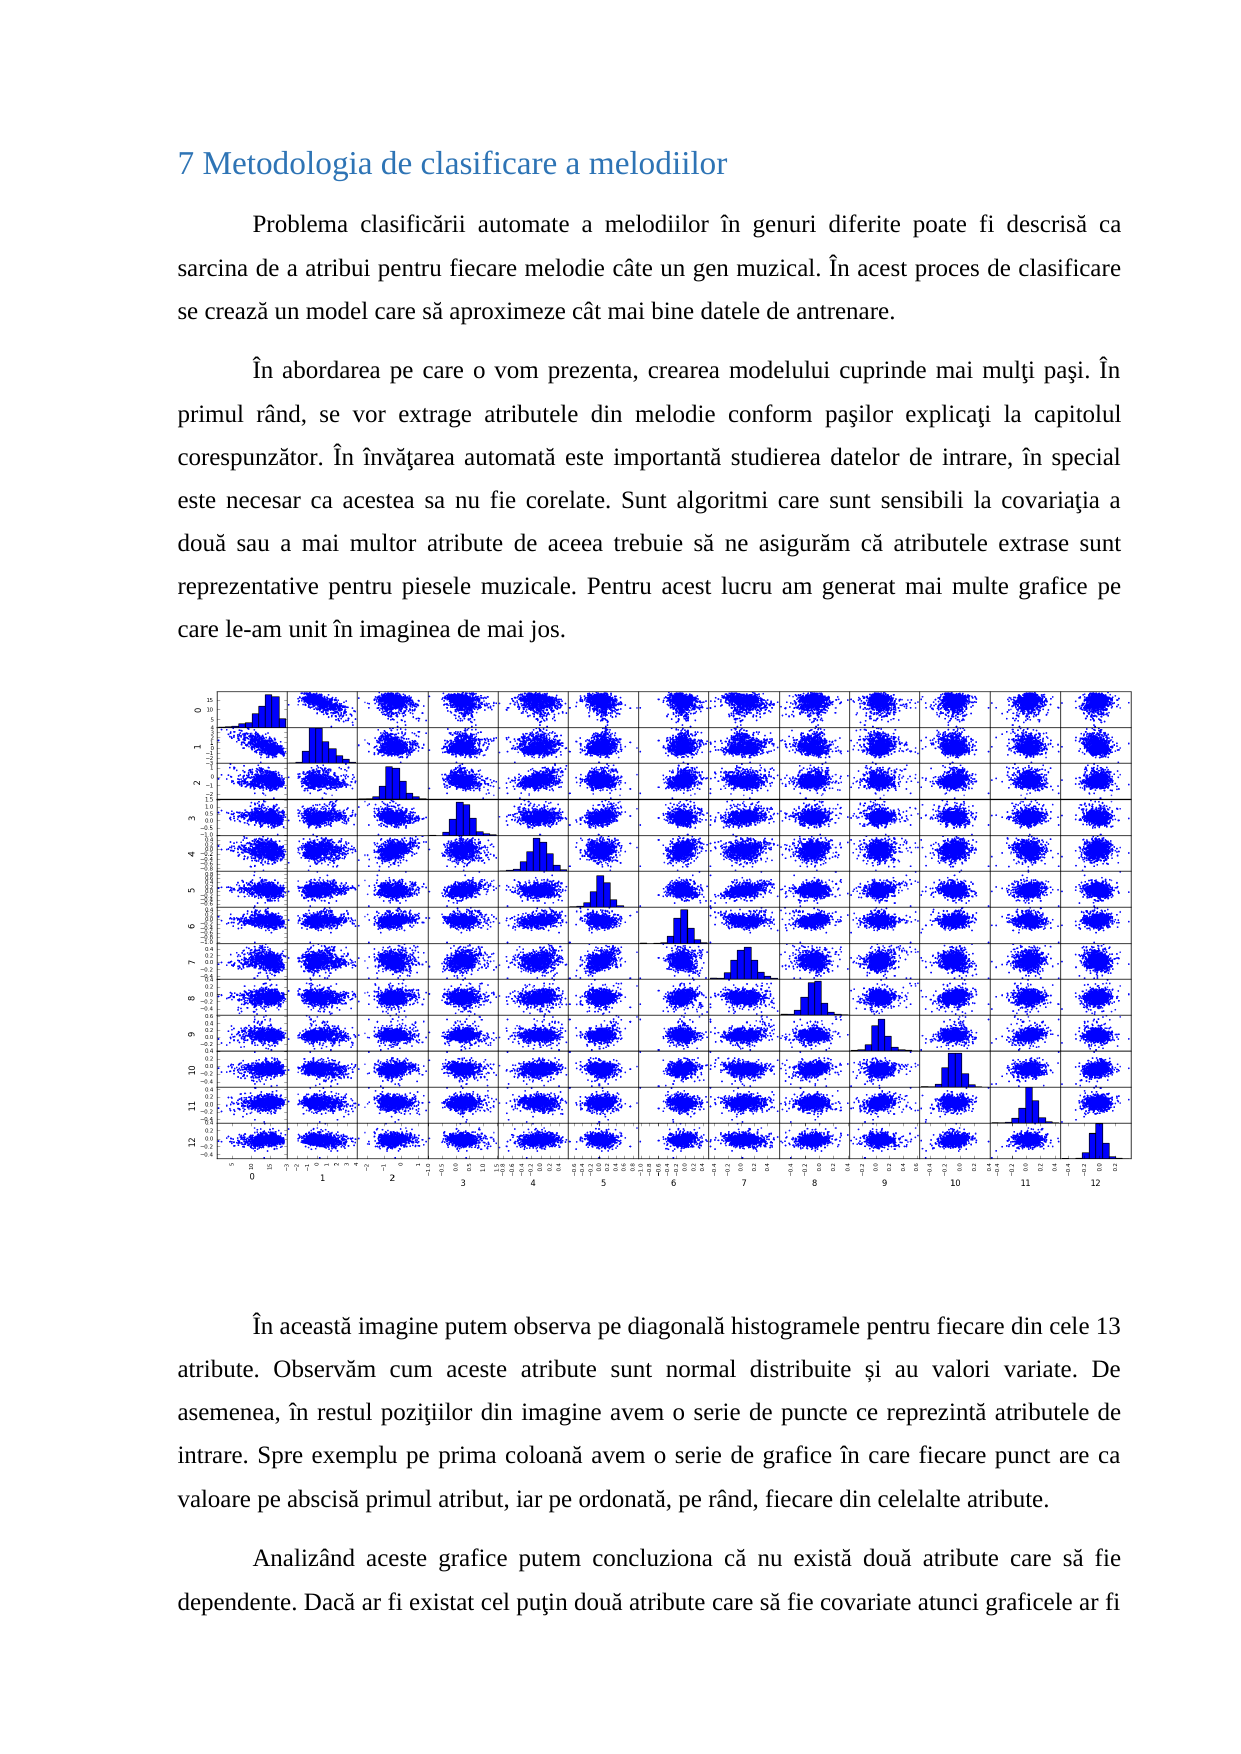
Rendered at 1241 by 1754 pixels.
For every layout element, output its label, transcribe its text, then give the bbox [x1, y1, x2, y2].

subtitle 7 Metodologia de clasificare a melodiilor [177, 143, 1122, 181]
text Problema clasificării automate a melodiilor în genuri diferite poate fi descrisă ca sarcina de a atribui pentru fiecare melodie câte un gen muzical. În acest proces de clasificare se crează un model care să aproximeze cât mai bine datele de antrenare. [177, 209, 1122, 324]
picture [173, 680, 1155, 1207]
text În această imagine putem observa pe diagonală histogramele pentru fiecare din cele 13 atribute. Observăm cum aceste atribute sunt normal distribuite și au valori variate. De asemenea, în restul poziţiilor din imagine avem o serie de puncte ce reprezintă atributele de intrare. Spre exemplu pe prima coloană avem o serie de grafice în care fiecare punct are ca valoare pe abscisă primul atribut, iar pe ordonată, pe rând, fiecare din celelalte atribute. [177, 1311, 1122, 1512]
text În abordarea pe care o vom prezenta, crearea modelului cuprinde mai mulţi paşi. În primul rând, se vor extrage atributele din melodie conform paşilor explicaţi la capitolul corespunzător. În învăţarea automată este importantă studierea datelor de intrare, în special este necesar ca acestea sa nu fie corelate. Sunt algoritmi care sunt sensibili la covariaţia a două sau a mai multor atribute de aceea trebuie să ne asigurăm că atributele extrase sunt reprezentative pentru piesele muzicale. Pentru acest lucru am generat mai multe grafice pe care le-am unit în imaginea de mai jos. [177, 356, 1122, 643]
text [177, 1543, 1122, 1615]
